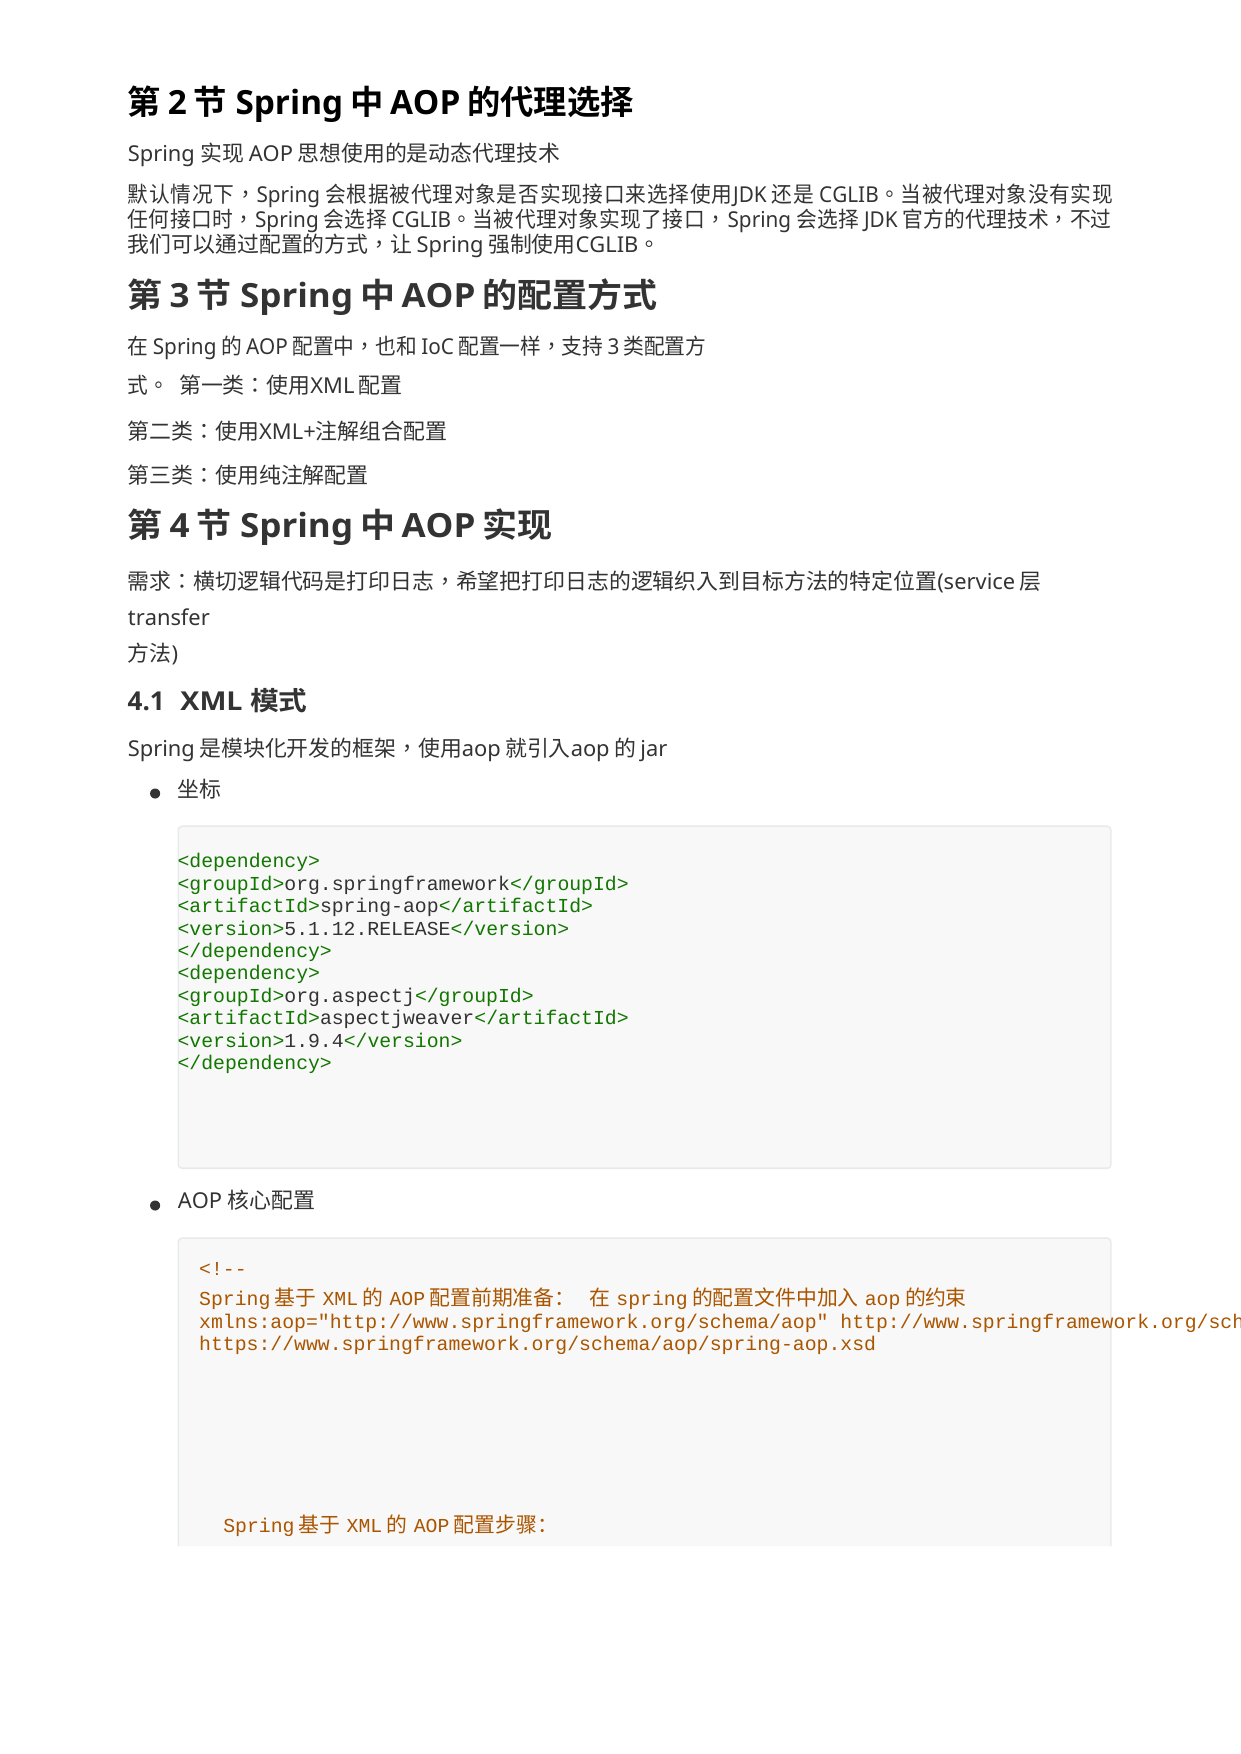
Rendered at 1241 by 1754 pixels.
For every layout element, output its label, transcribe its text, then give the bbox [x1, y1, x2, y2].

text 在Spring的AOP配置中，也和IoC配置⼀样，⽀持3类配置⽅式。 第⼀类：使⽤XML配置 [128, 331, 737, 400]
subtitle XML 模式 [127, 683, 1126, 718]
text Spring是模块化开发的框架，使⽤aop就引⼊aop的jar [128, 733, 1126, 762]
text 需求：横切逻辑代码是打印⽇志，希望把打印⽇志的逻辑织⼊到⽬标⽅法的特定位置(service层transfer [128, 560, 1126, 633]
subtitle 第3节 Spring中AOP的配置⽅式 [128, 272, 1126, 317]
subtitle 第4节 Spring中AOP实现 [128, 501, 1126, 547]
text ⽅法) [128, 633, 1126, 669]
text 坐标 [178, 773, 1126, 803]
text Spring 实现AOP思想使⽤的是动态代理技术 [128, 138, 1126, 168]
text 第三类：使⽤纯注解配置 [128, 460, 1126, 490]
text AOP 核⼼配置 [178, 1186, 1126, 1215]
text 默认情况下，Spring会根据被代理对象是否实现接⼝来选择使⽤JDK还是CGLIB。当被代理对象没有实现 任何接⼝时，Spring会选择CGLIB。当被代理对象实现了接⼝，Spring会选择JDK官⽅的代理技术，不过 我们可以通过配置的⽅式，让Spring强制使⽤CGLIB。 [128, 183, 1113, 259]
text 第⼆类：使⽤XML+注解组合配置 [128, 410, 1126, 447]
subtitle 第2节 Spring中AOP的代理选择 [128, 79, 1126, 124]
